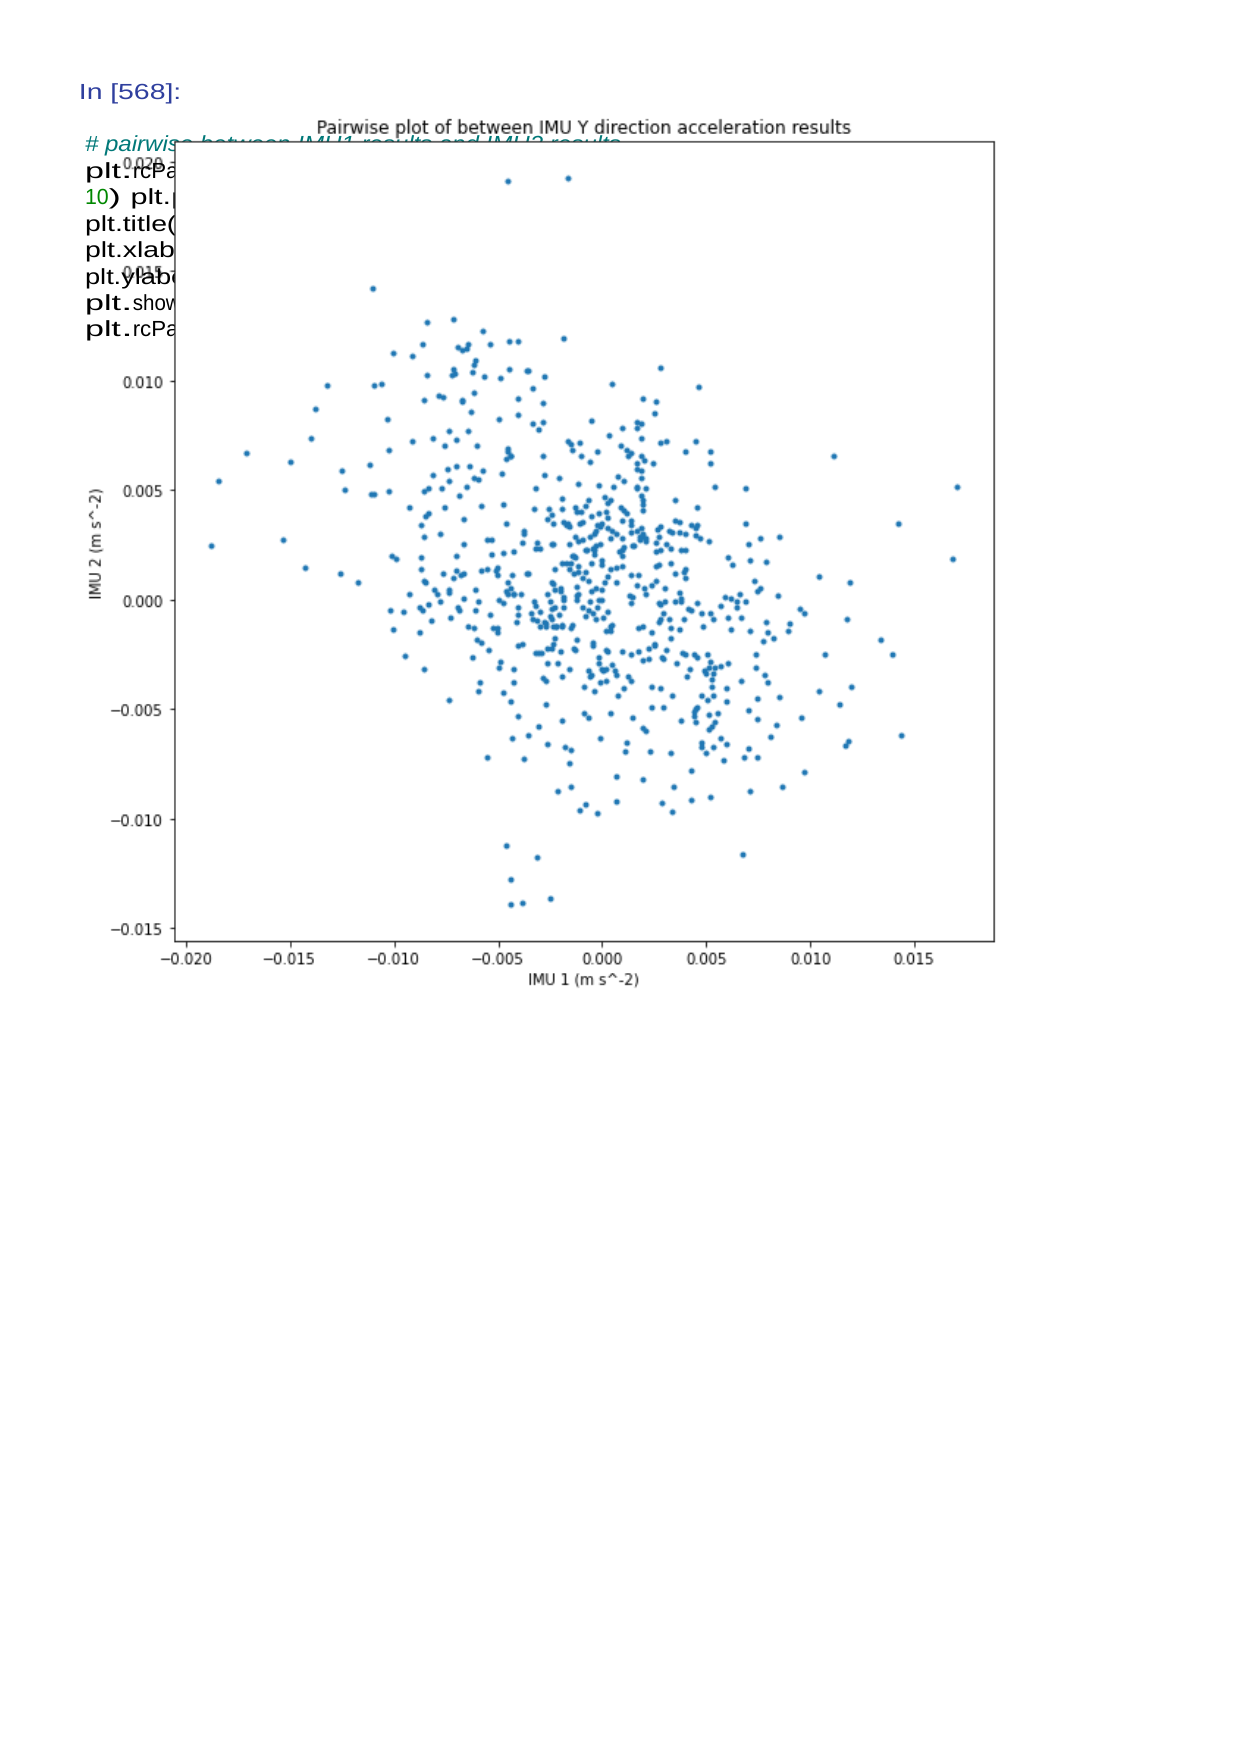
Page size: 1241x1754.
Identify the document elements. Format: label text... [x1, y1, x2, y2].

text In [568]: [78, 78, 1186, 104]
picture [79, 109, 1004, 997]
